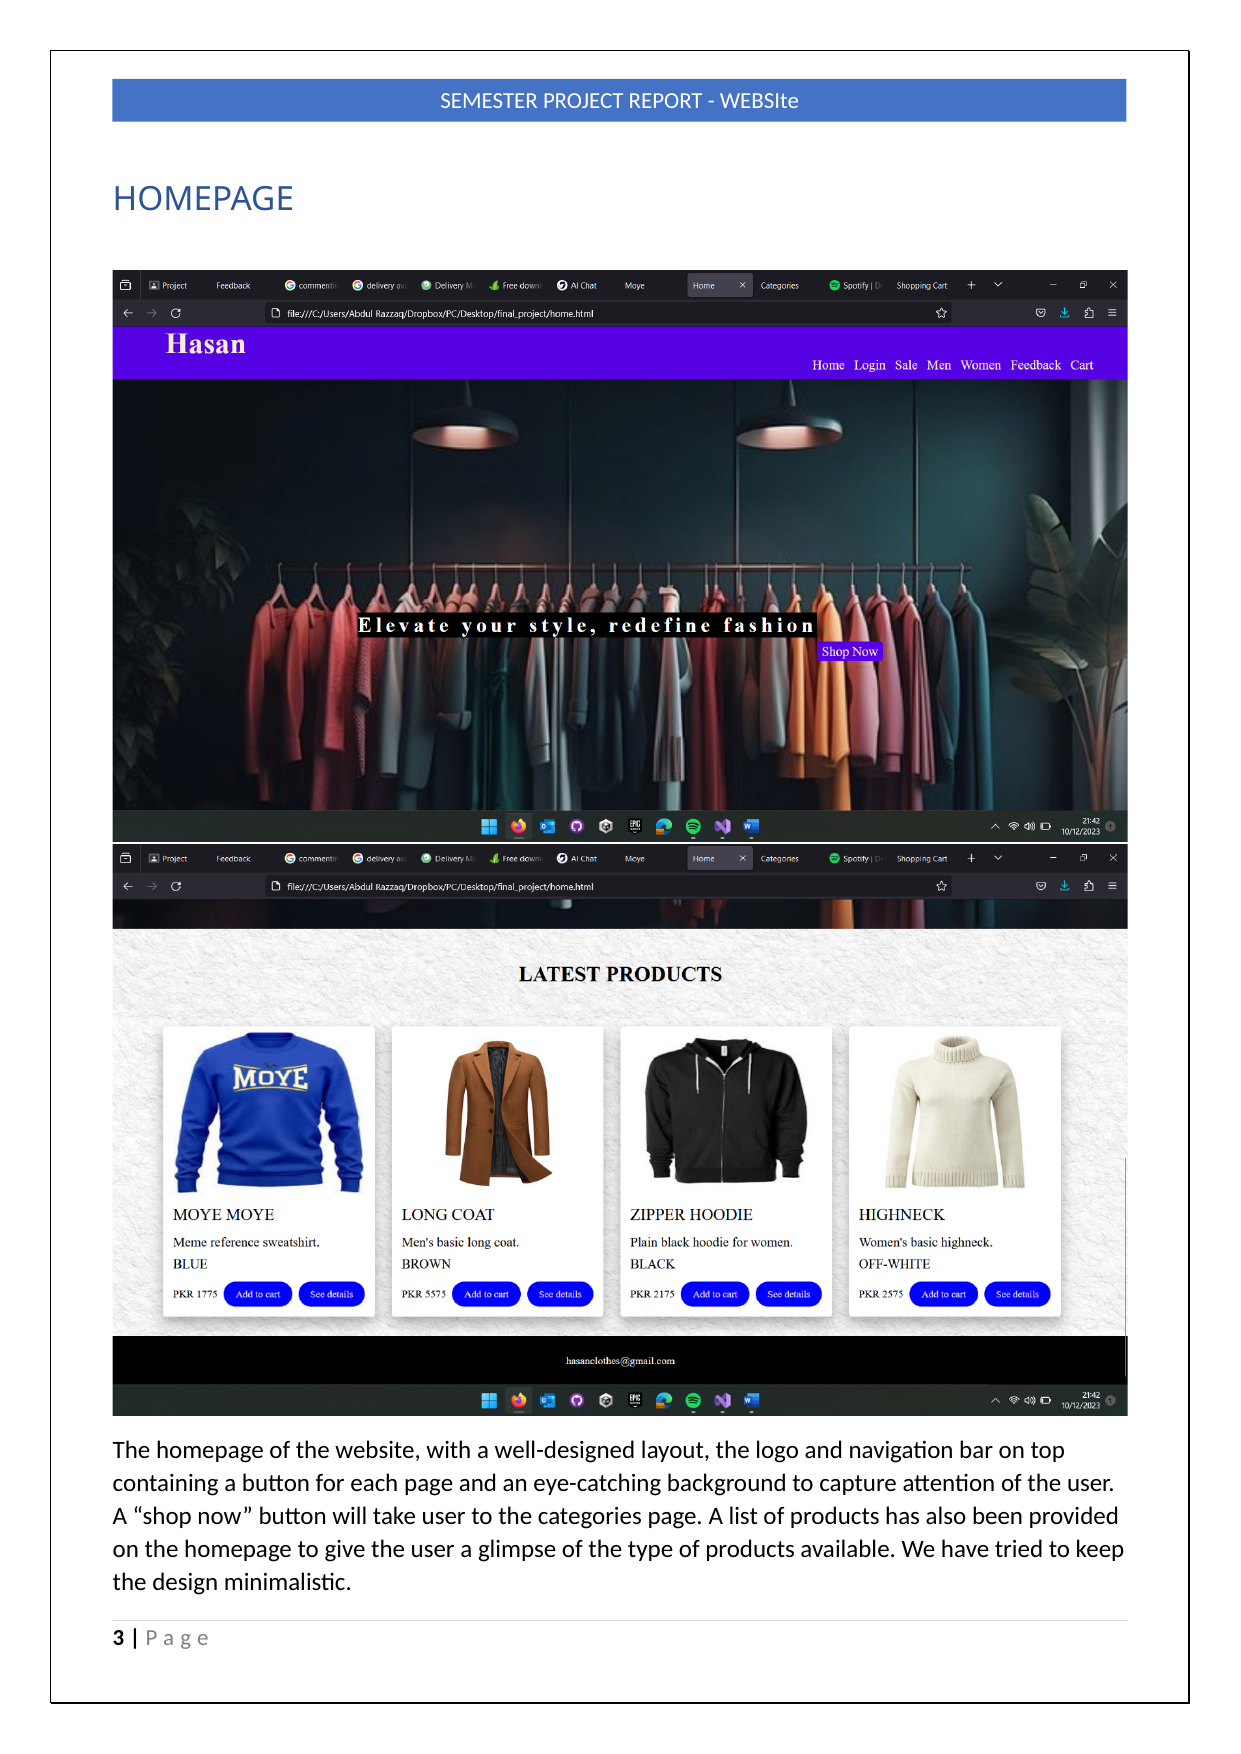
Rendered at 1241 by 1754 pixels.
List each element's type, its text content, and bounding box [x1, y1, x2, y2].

subtitle HOMEPAGE [112, 175, 1127, 220]
picture [112, 270, 1128, 842]
text The homepage of the website, with a well-designed layout, the logo and navigation bar on top containing a button for each page and an eye-catching background to capture attention of the user. A “shop now” button will take user to the categories page. A list of products has also been provided on the homepage to give the user a glimpse of the type of products available. We have tried to keep the design minimalistic. [112, 1434, 1127, 1596]
picture [112, 844, 1128, 1416]
